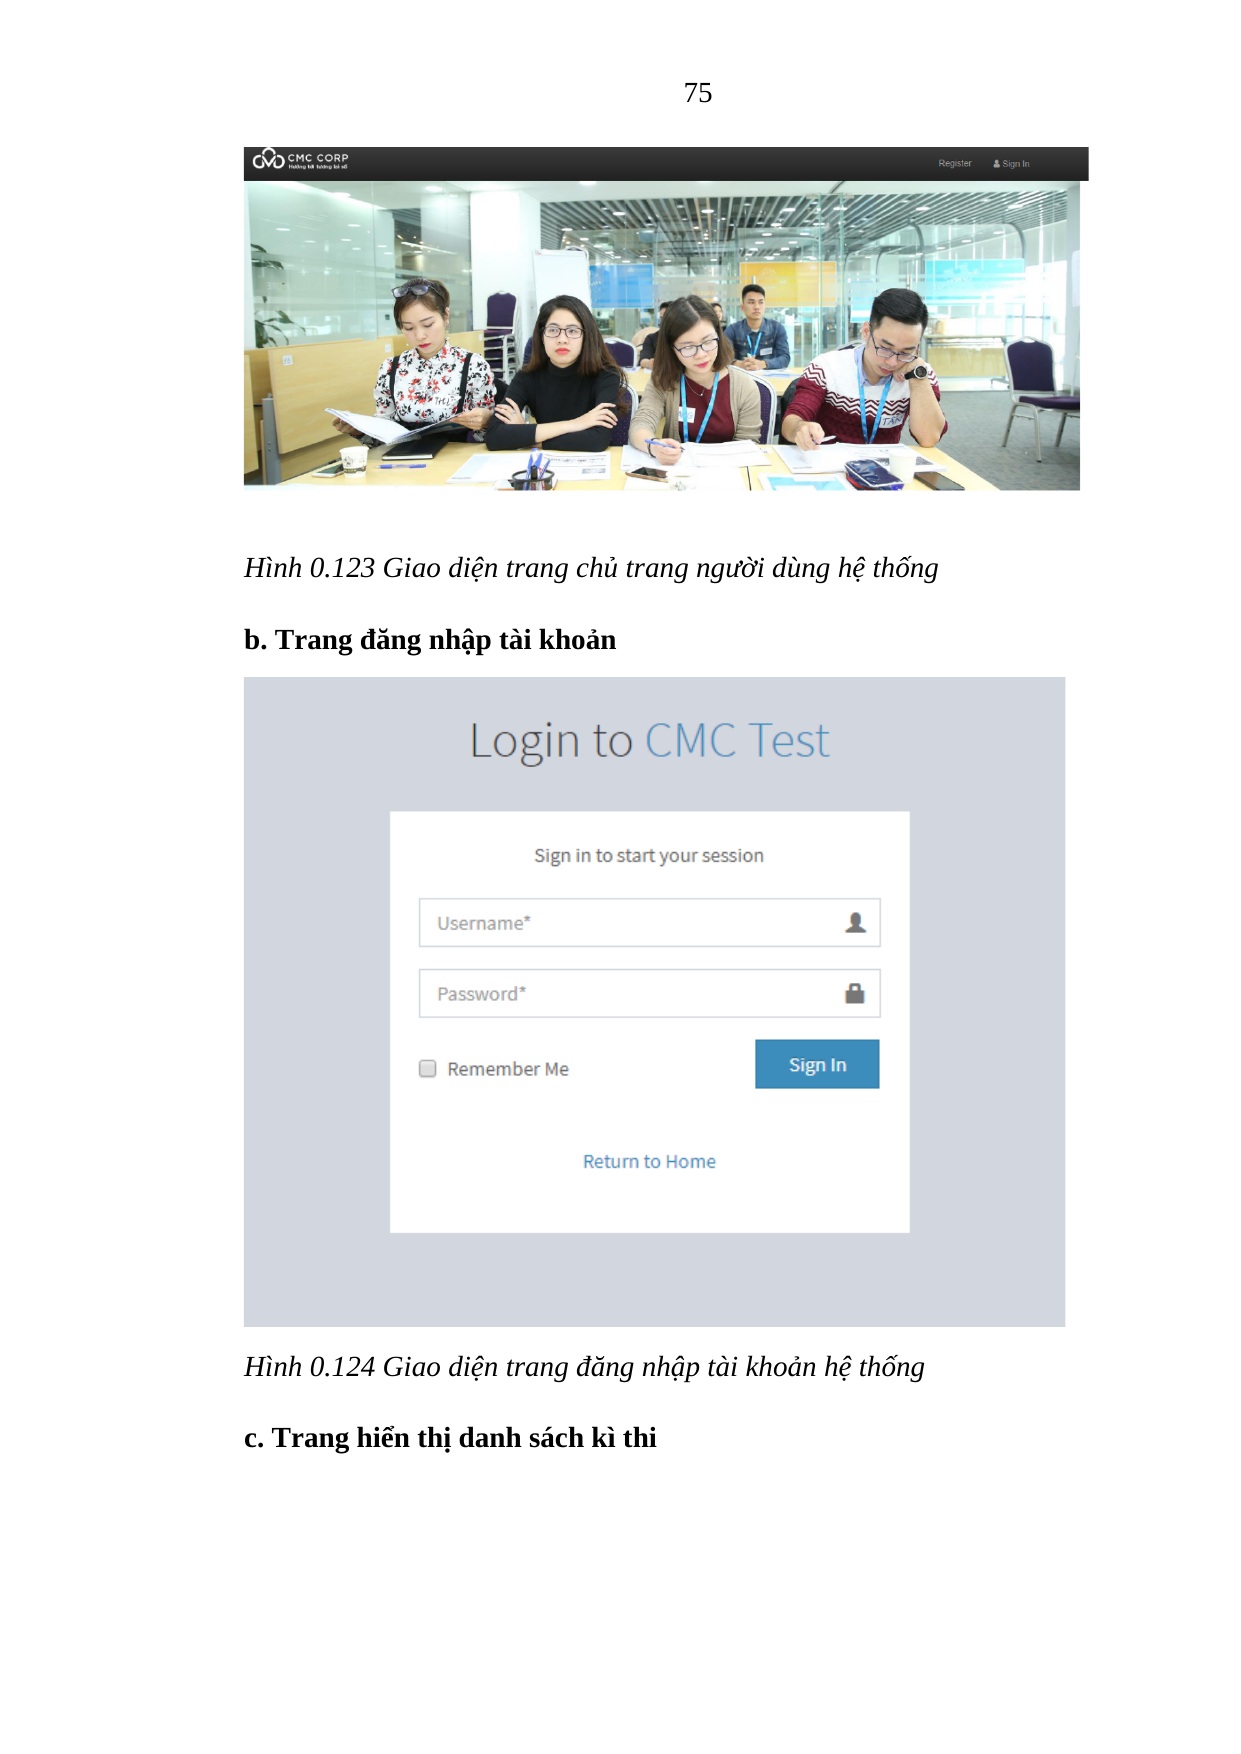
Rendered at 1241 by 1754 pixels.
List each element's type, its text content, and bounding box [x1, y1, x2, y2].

text c. Trang hiển thị danh sách kì thi [207, 1420, 1152, 1453]
picture [243, 147, 1089, 529]
picture [243, 677, 1066, 1327]
text b. Trang đăng nhập tài khoản [207, 622, 1152, 655]
